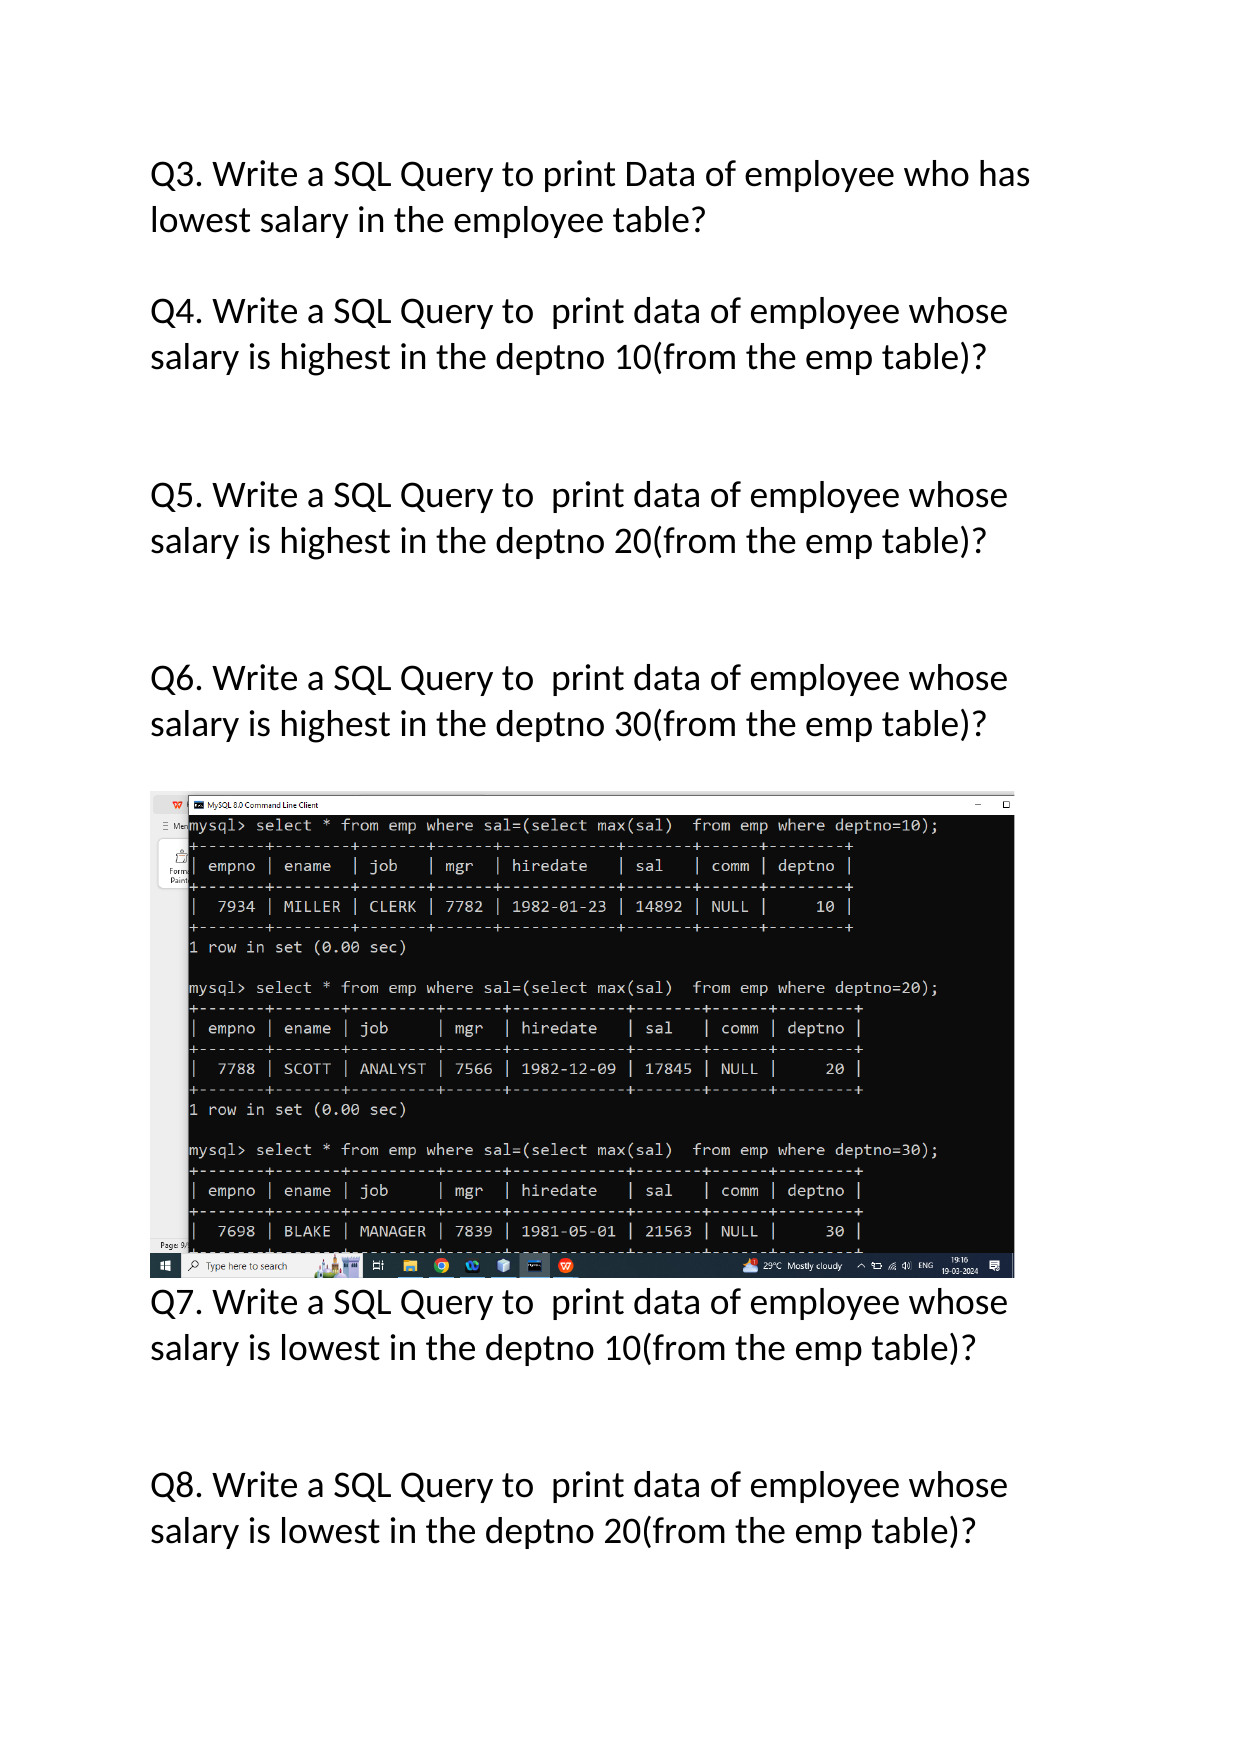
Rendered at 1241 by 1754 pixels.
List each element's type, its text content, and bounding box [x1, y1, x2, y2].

text Q7. Write a SQL Query to print data of employee whose salary is lowest in the deptno 10(from the emp table)? [150, 1278, 1090, 1369]
text Q3. Write a SQL Query to print Data of employee who has lowest salary in the employee table? [150, 150, 1090, 242]
text Q5. Write a SQL Query to print data of employee whose salary is highest in the deptno 20(from the emp table)? [150, 471, 1090, 562]
picture [150, 791, 1015, 1278]
text Q4. Write a SQL Query to print data of employee whose salary is highest in the deptno 10(from the emp table)? [150, 287, 1090, 379]
text Q8. Write a SQL Query to print data of employee whose salary is lowest in the deptno 20(from the emp table)? [150, 1461, 1090, 1553]
text Q6. Write a SQL Query to print data of employee whose salary is highest in the deptno 30(from the emp table)? [150, 654, 1090, 746]
